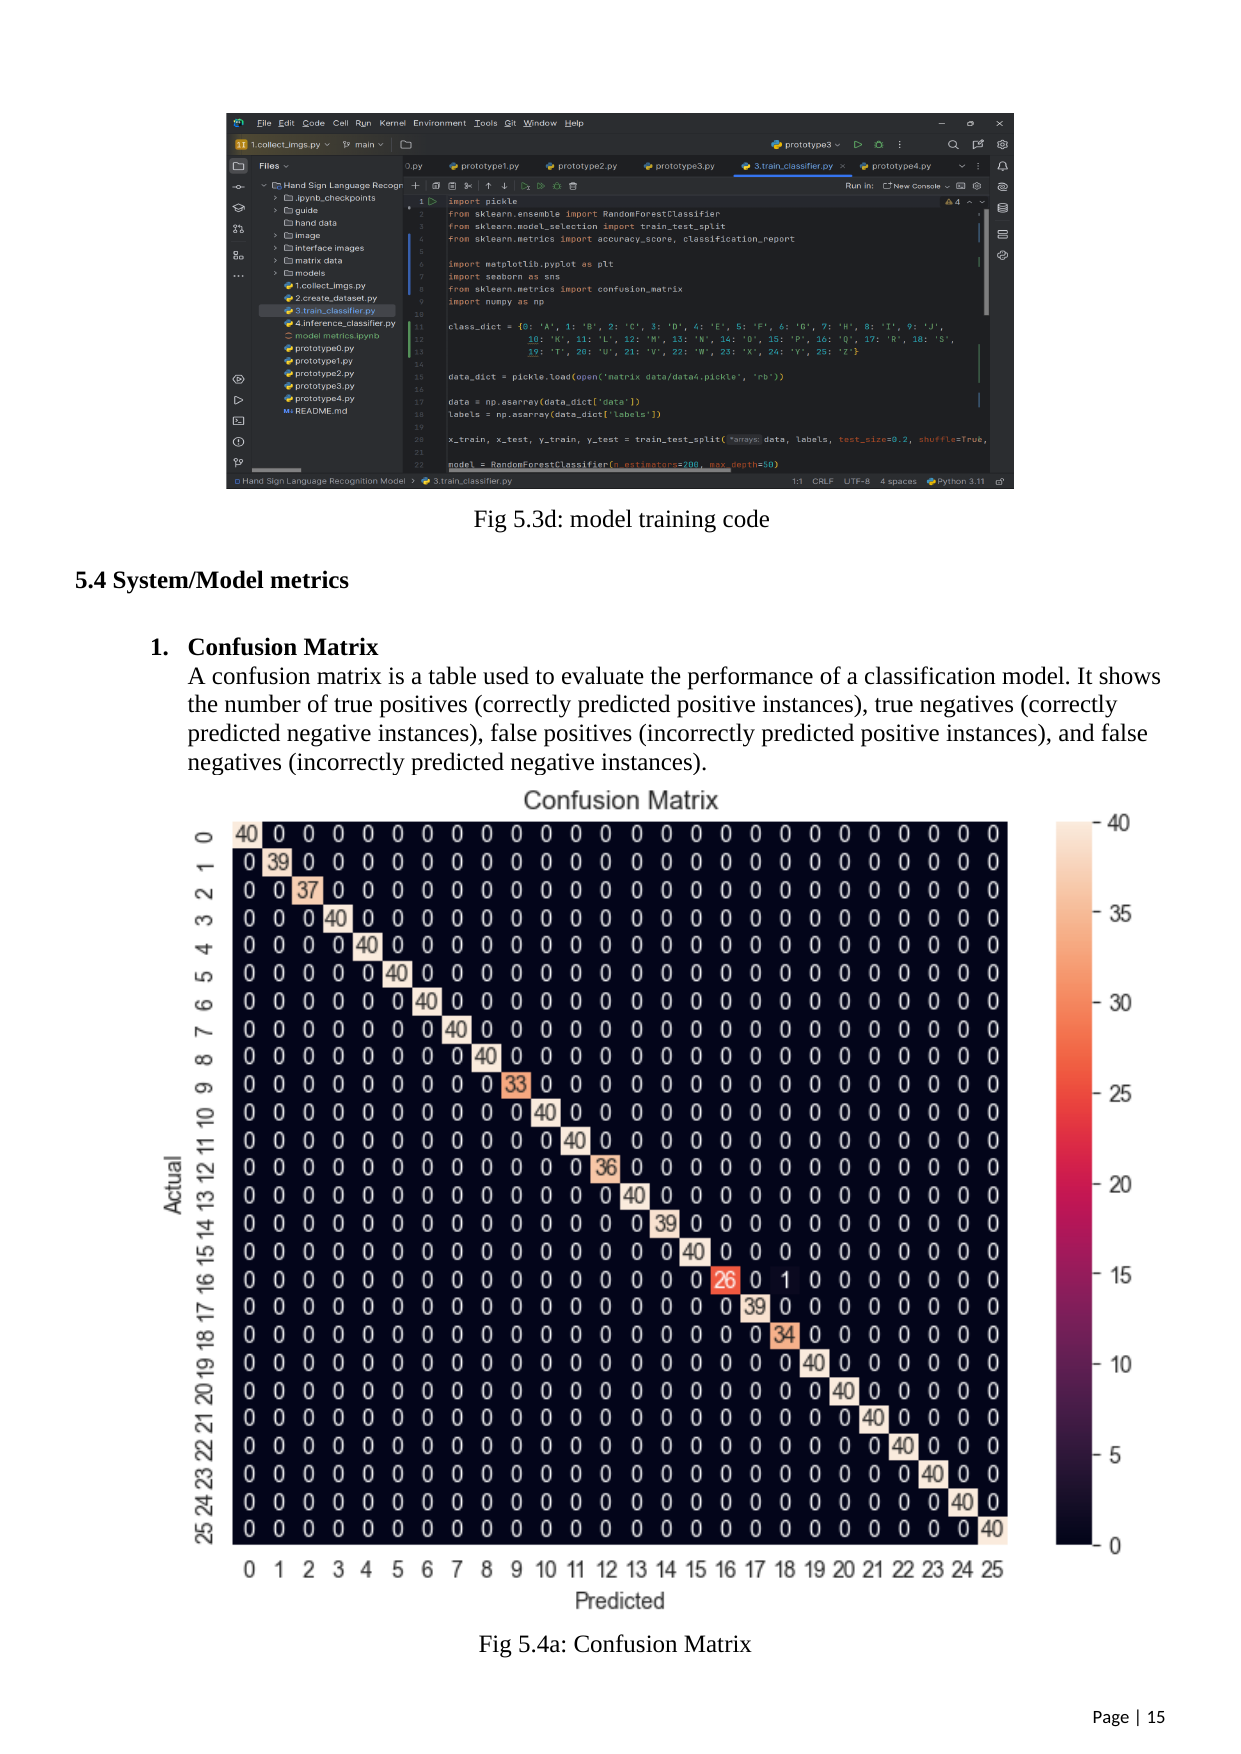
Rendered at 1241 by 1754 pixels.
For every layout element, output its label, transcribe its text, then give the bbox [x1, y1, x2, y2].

text 5.4 System/Model metrics [75, 565, 1165, 594]
picture [150, 775, 1147, 1628]
list A confusion matrix is a table used to evaluate the performance of a classification model. It shows the number of true positives (correctly predicted positive instances), true negatives (correctly predicted negative instances), false positives (incorrectly predicted positive instances), and false negatives (incorrectly predicted negative instances). [187, 661, 1165, 776]
list Confusion Matrix [150, 632, 1165, 661]
picture [226, 113, 1014, 489]
